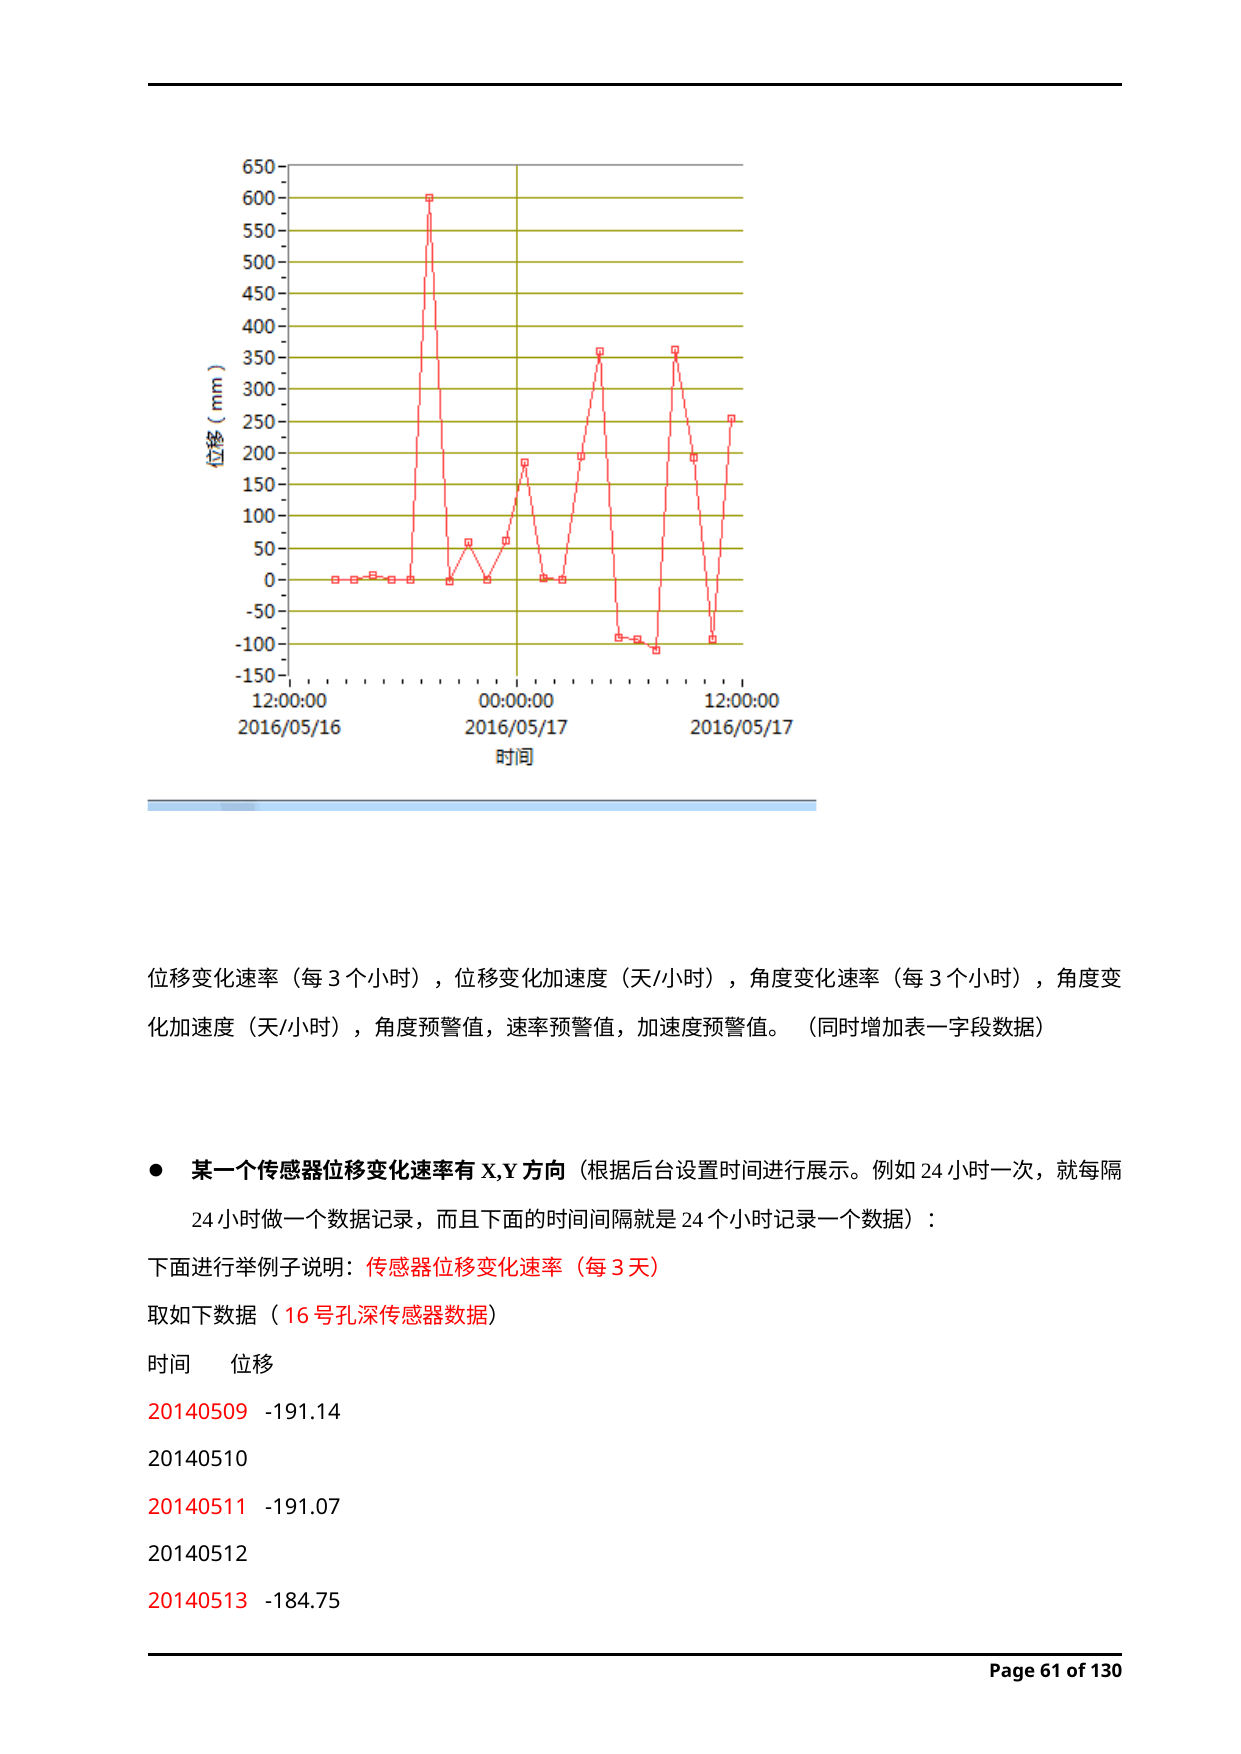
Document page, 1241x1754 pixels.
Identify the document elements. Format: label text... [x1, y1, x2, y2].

list 某一个传感器位移变化速率有X,Y方向（根据后台设置时间进行展示。例如24小时一次，就每隔24小时做一个数据记录，而且下面的时间间隔就是24个小时记录一个数据）： [148, 1152, 1122, 1234]
text 时间 位移 [148, 1346, 1122, 1379]
text 位移变化速率（每3个小时），位移变化加速度（天/小时），角度变化速率（每3个小时），角度变化加速度（天/小时），角度预警值，速率预警值，加速度预警值。 （同时增加表一字段数据） [148, 961, 1122, 1042]
text 取如下数据（ 16号孔深传感器数据） [148, 1298, 1122, 1330]
text 20140512 [148, 1537, 1122, 1569]
picture [147, 130, 817, 811]
text 20140509 -191.14 [148, 1394, 1122, 1427]
text 20140513 -184.75 [148, 1584, 1122, 1617]
text 20140510 [148, 1442, 1122, 1474]
text 20140511 -191.07 [148, 1489, 1122, 1522]
text 下面进行举例子说明：传感器位移变化速率（每3天） [148, 1249, 1122, 1282]
